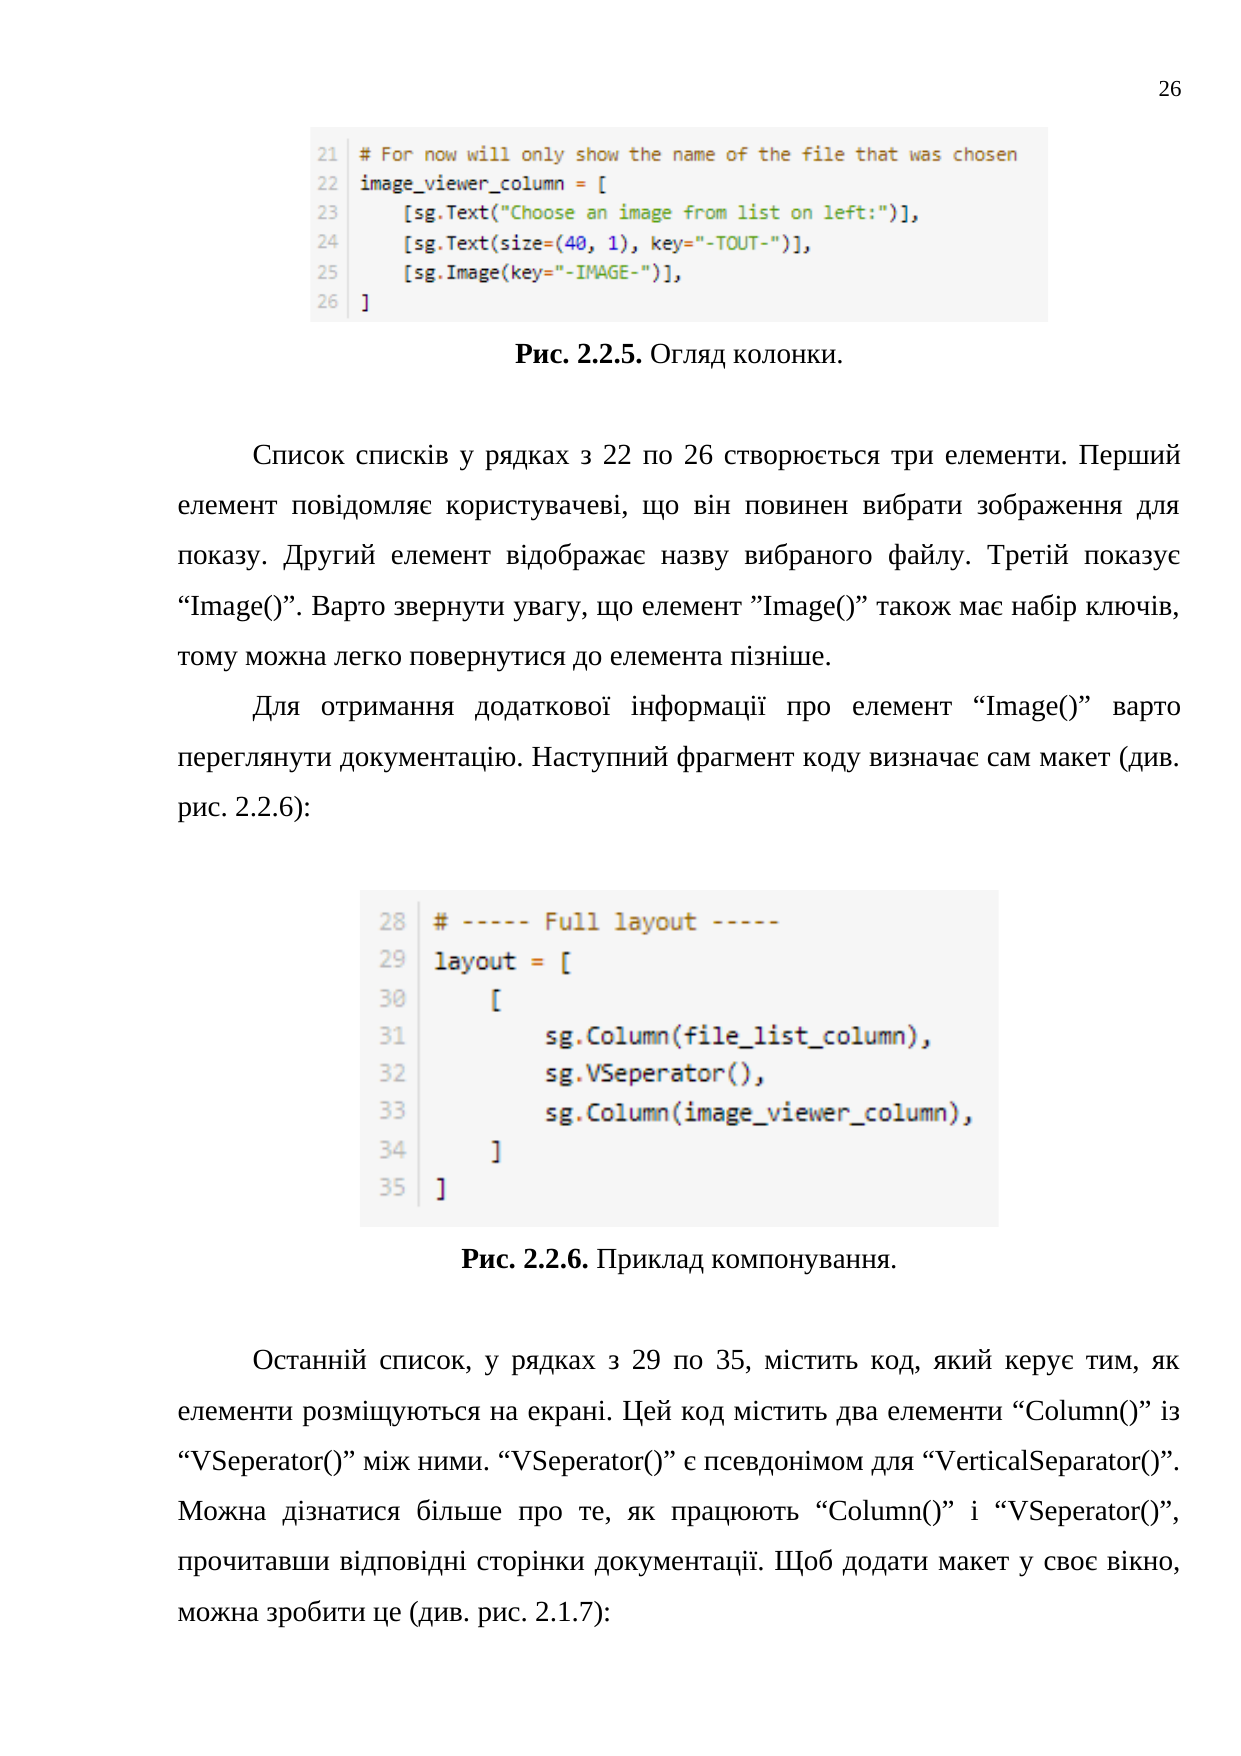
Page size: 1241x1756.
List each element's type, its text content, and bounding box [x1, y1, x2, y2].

picture [359, 890, 999, 1227]
text Для отримання додаткової інформації про елемент “Image()” варто переглянути документацію. Наступний фрагмент коду визначає сам макет (див. рис. 2.2.6): [177, 688, 1181, 823]
text Рис. 2.2.5. Огляд колонки. [177, 336, 1181, 369]
text Рис. 2.2.6. Приклад компонування. [177, 1241, 1181, 1275]
picture [310, 127, 1049, 322]
text Список списків у рядках з 22 по 26 створюється три елементи. Перший елемент повідомляє користувачеві, що він повинен вибрати зображення для показу. Другий елемент відображає назву вибраного файлу. Третій показує “Image()”. Варто звернути увагу, що елемент ”Image()” також має набір ключів, тому можна легко повернутися до елемента пізніше. [177, 437, 1181, 672]
text Останній список, у рядках з 29 по 35, містить код, який керує тим, як елементи розміщуються на екрані. Цей код містить два елементи “Column()” із “VSeperator()” між ними. “VSeperator()” є псевдонімом для “VerticalSeparator()”. Можна дізнатися більше про те, як працюють “Column()” і “VSeperator()”, прочитавши відповідні сторінки документації. Щоб додати макет у своє вікно, можна зробити це (див. рис. 2.1.7): [177, 1342, 1181, 1627]
